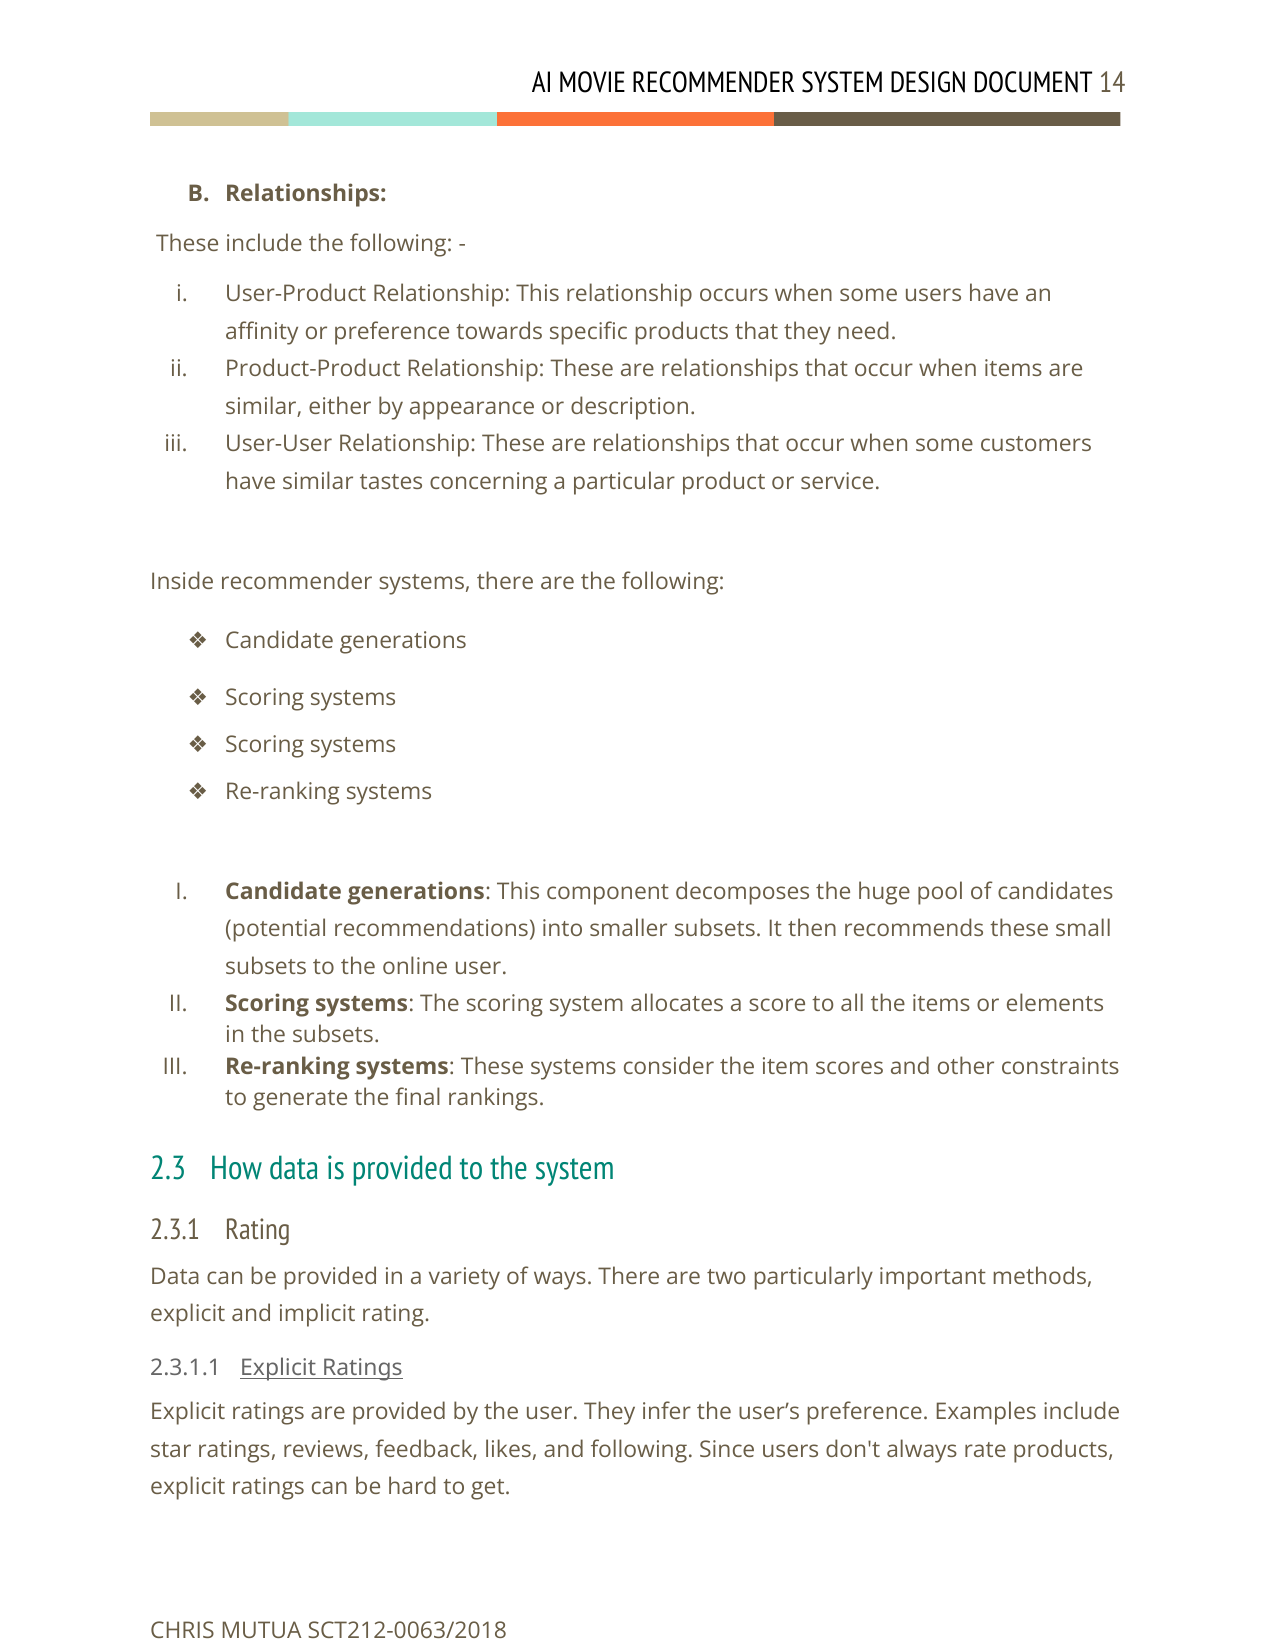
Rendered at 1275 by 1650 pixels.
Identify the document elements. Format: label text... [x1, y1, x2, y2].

list Relationships: [187, 177, 1125, 208]
list User-Product Relationship: This relationship occurs when some users have an affinity or preference towards specific products that they need. [187, 277, 1125, 346]
text Inside recommender systems, there are the following: [150, 565, 1125, 596]
list Product-Product Relationship: These are relationships that occur when items are similar, either by appearance or description. [187, 352, 1125, 421]
list Scoring systems [187, 718, 1125, 765]
text Explicit ratings are provided by the user. They infer the user’s preference. Examples include star ratings, reviews, feedback, likes, and following. Since users don't always rate products, explicit ratings can be hard to get. [150, 1395, 1125, 1501]
list Candidate generations [187, 615, 1125, 662]
subtitle Rating [150, 1209, 1125, 1247]
list Re-ranking systems: These systems consider the item scores and other constraints to generate the final rankings. [187, 1049, 1125, 1112]
text These include the following: - [150, 227, 1125, 258]
subtitle How data is provided to the system [150, 1145, 1125, 1188]
list Scoring systems [187, 671, 1125, 718]
list Candidate generations: This component decomposes the huge pool of candidates (potential recommendations) into smaller subsets. It then recommends these small subsets to the online user. [187, 874, 1125, 981]
list Scoring systems: The scoring system allocates a score to all the items or elements in the subsets. [187, 987, 1125, 1049]
text Data can be provided in a variety of ways. There are two particularly important methods, explicit and implicit rating. [150, 1259, 1125, 1328]
list User-User Relationship: These are relationships that occur when some customers have similar tastes concerning a particular product or service. [187, 427, 1125, 496]
picture [150, 112, 1121, 126]
subtitle Explicit Ratings [150, 1351, 1125, 1382]
list Re-ranking systems [187, 765, 1125, 812]
